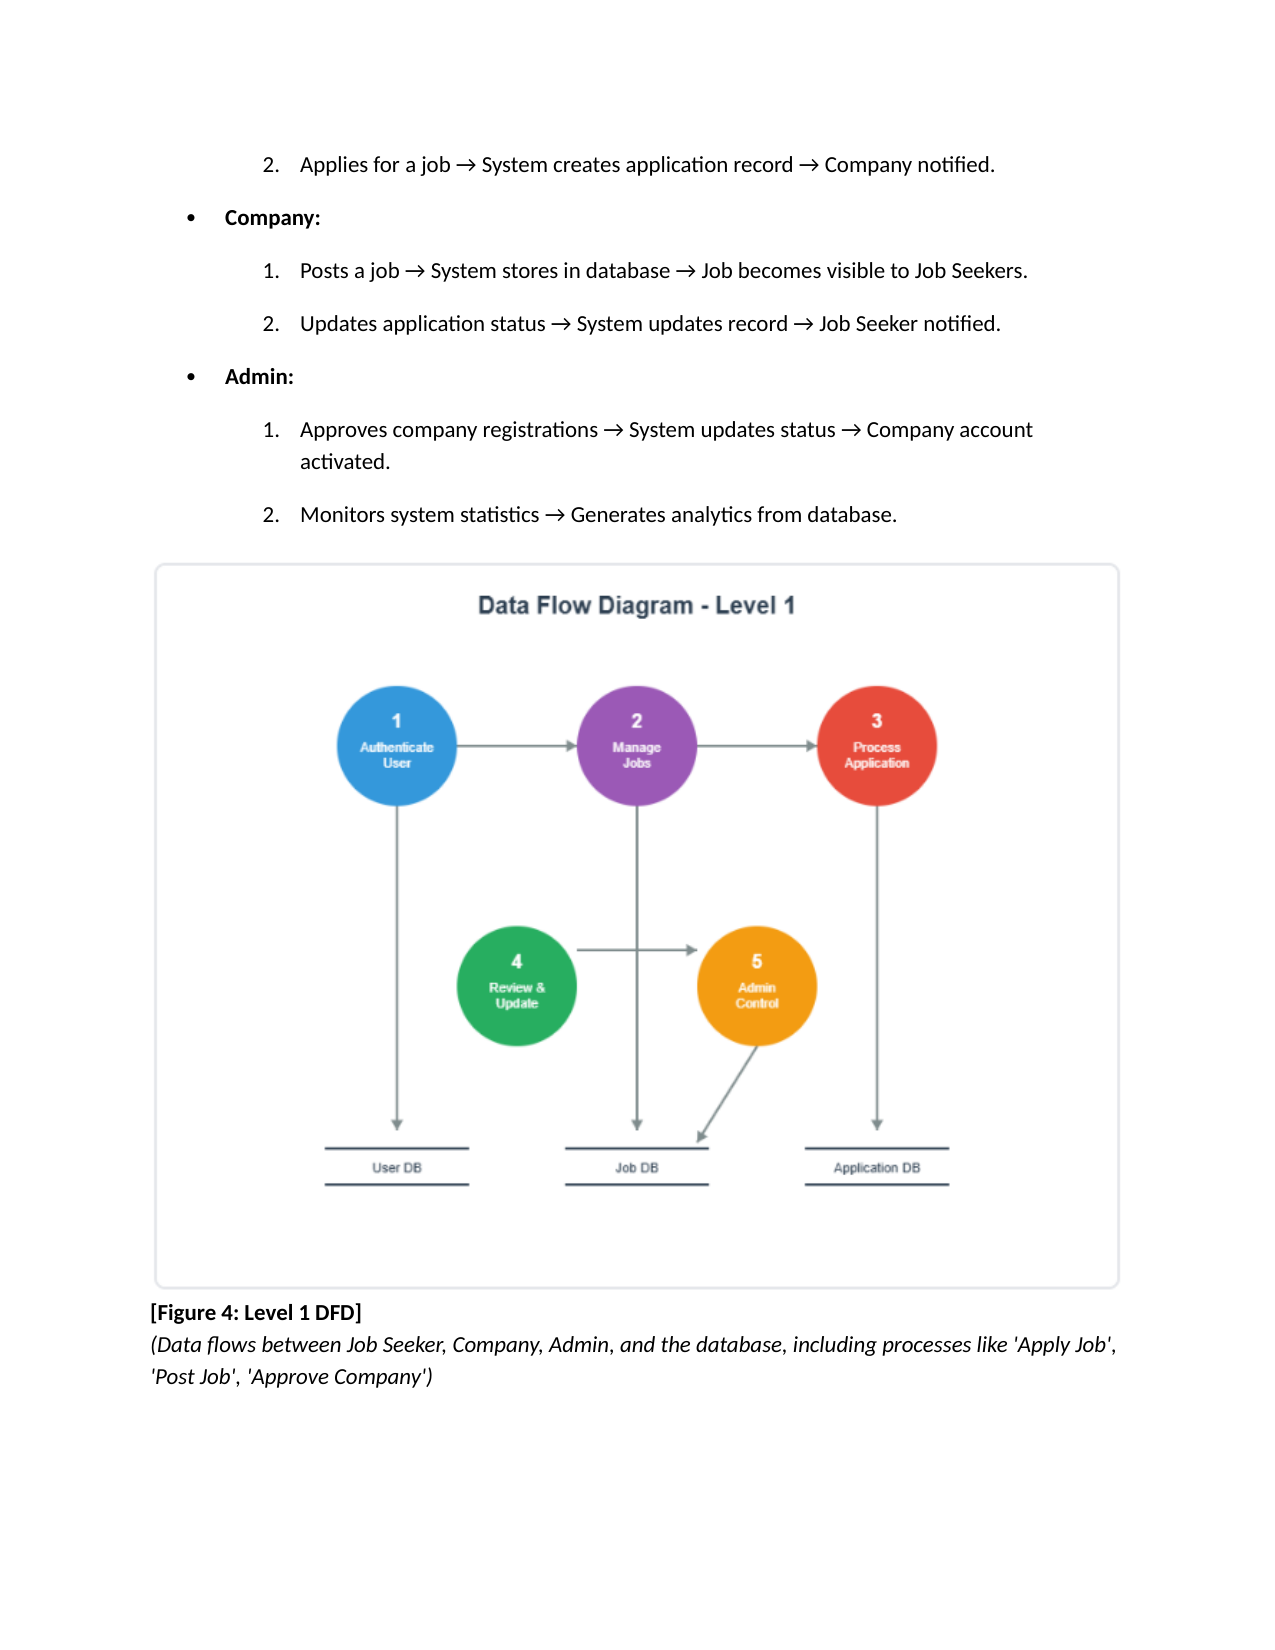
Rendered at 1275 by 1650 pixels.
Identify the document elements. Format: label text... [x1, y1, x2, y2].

list Updates application status → System updates record → Job Seeker notified. [262, 309, 1125, 337]
list Applies for a job → System creates application record → Company notified. [262, 150, 1125, 178]
picture [150, 553, 1125, 1294]
list Approves company registrations → System updates status → Company account activated. [262, 415, 1125, 475]
list Posts a job → System stores in database → Job becomes visible to Job Seekers. [262, 256, 1125, 284]
text [Figure 4: Level 1 DFD] (Data flows between Job Seeker, Company, Admin, and the database, including processes like 'Apply Job', 'Post Job', 'Approve Company') [150, 1294, 1125, 1390]
list Monitors system statistics → Generates analytics from database. [262, 500, 1125, 528]
list Company: [187, 203, 1125, 231]
list Admin: [187, 362, 1125, 390]
